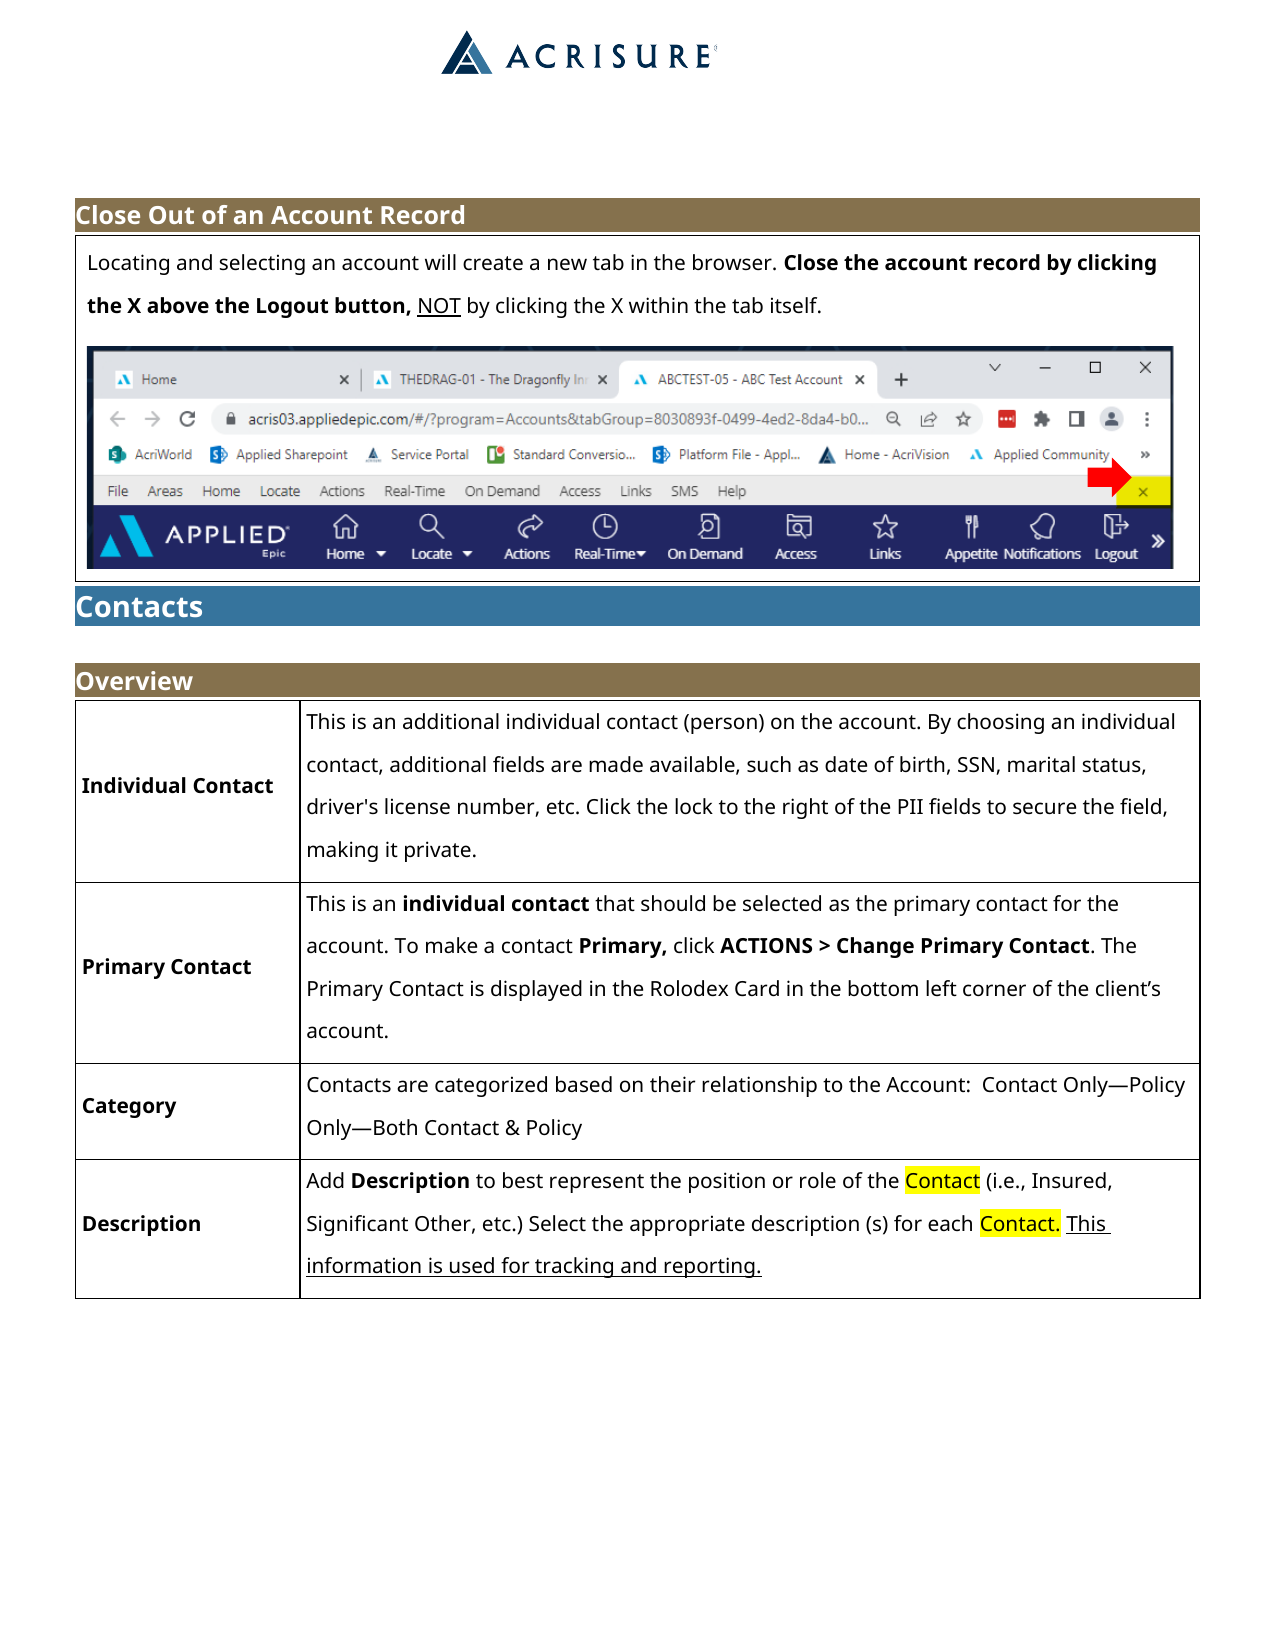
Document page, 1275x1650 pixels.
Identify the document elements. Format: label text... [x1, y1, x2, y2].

subtitle Overview [75, 663, 1200, 697]
table_header This is an additional individual contact (person) on the account. By choosing an individual contact, additional fields are made available, such as date of birth, SSN, marital status, driver's license number, etc. Click the lock to the right of the PII fields to secure the field, making it private. [301, 701, 1199, 882]
table_cell This is an individual contact that should be selected as the primary contact for the account. To make a contact Primary, click ACTIONS > Change Primary Contact. The Primary Contact is displayed in the Rolodex Card in the bottom left corner of the client’s account. [301, 883, 1199, 1063]
picture [86, 346, 1176, 569]
table_cell Category [76, 1064, 299, 1159]
subtitle Contacts [75, 586, 1200, 626]
table_cell Primary Contact [76, 883, 299, 1063]
table_cell Add Description to best represent the position or role of the Contact (i.e., Insured, Significant Other, etc.) Select the appropriate description (s) for each Contact. This information is used for tracking and reporting. [301, 1160, 1199, 1298]
subtitle Close Out of an Account Record [75, 198, 1200, 232]
table_header Individual Contact [76, 701, 299, 882]
picture [439, 23, 718, 80]
table_cell Description [76, 1160, 299, 1298]
table_header Locating and selecting an account will create a new tab in the browser. Close the account record by clicking the X above the Logout button, NOT by clicking the X within the tab itself. [76, 236, 1199, 581]
table_cell Contacts are categorized based on their relationship to the Account: Contact Only—Policy Only—Both Contact & Policy [301, 1064, 1199, 1159]
